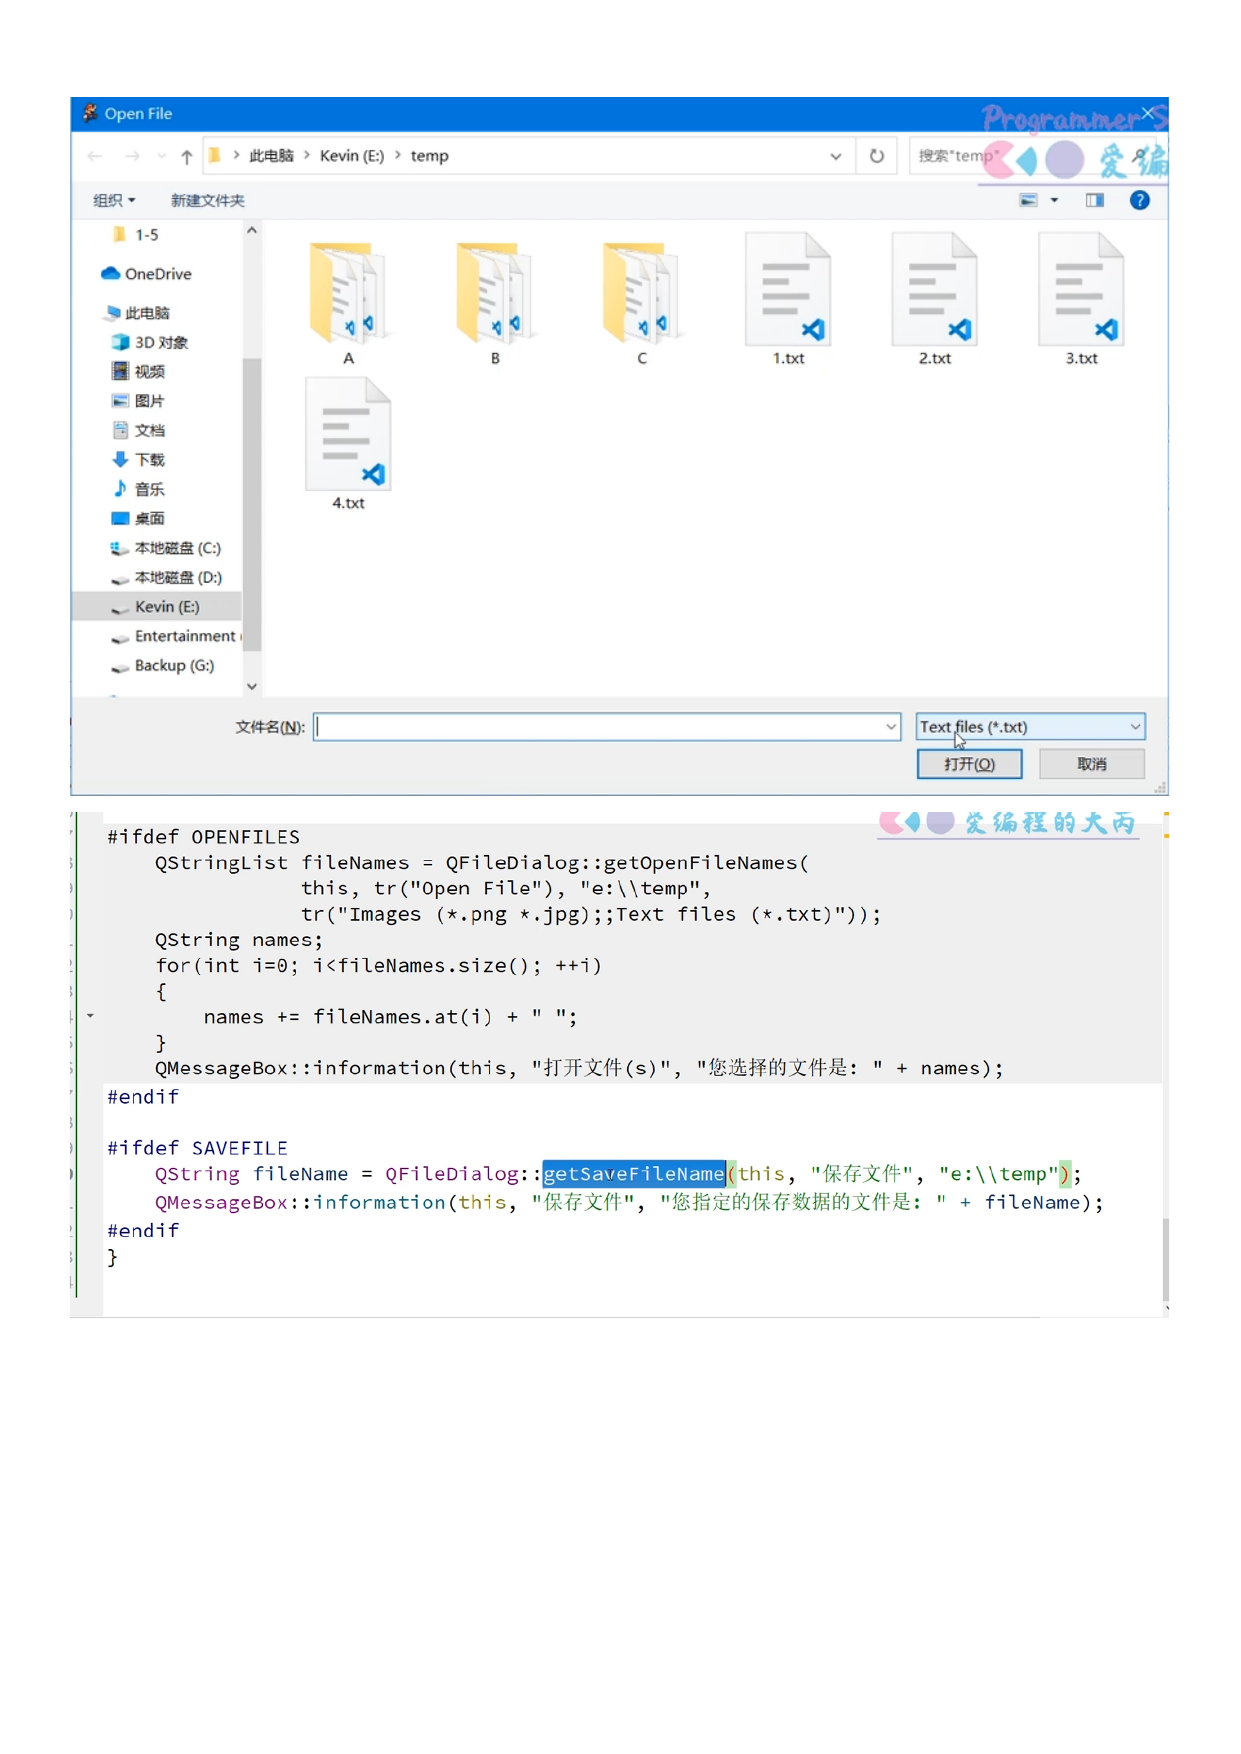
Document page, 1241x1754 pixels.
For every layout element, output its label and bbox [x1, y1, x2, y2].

picture [69, 812, 1170, 1318]
picture [69, 97, 1170, 796]
